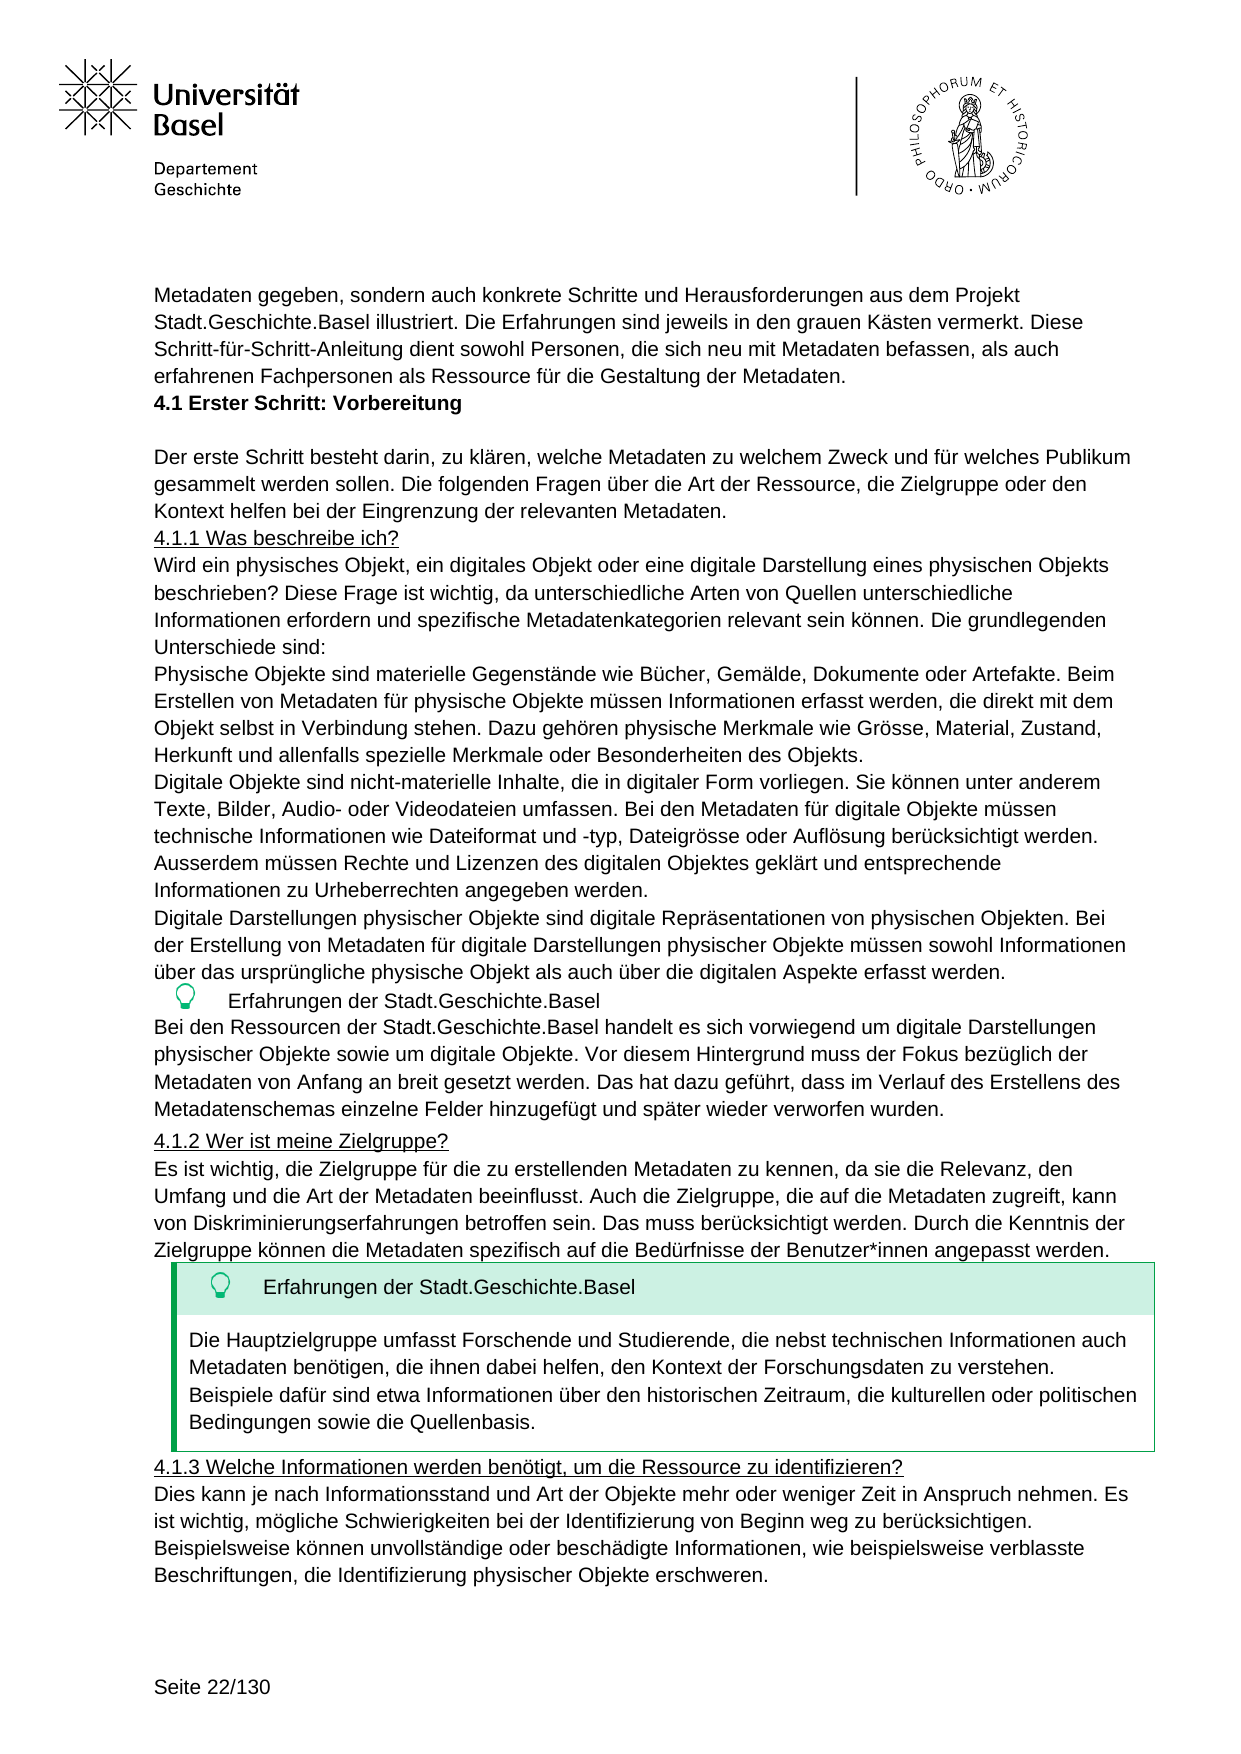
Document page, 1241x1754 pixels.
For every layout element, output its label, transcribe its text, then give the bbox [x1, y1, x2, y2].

subtitle 4.1 Erster Schritt: Vorbereitung [153, 388, 1134, 415]
table_cell Die Hauptzielgruppe umfasst Forschende und Studierende, die nebst technischen Informationen auch Metadaten benötigen, die ihnen dabei helfen, den Kontext der Forschungsdaten zu verstehen. Beispiele dafür sind etwa Informationen über den historischen Zeitraum, die kulturellen oder politischen Bedingungen sowie die Quellenbasis. [177, 1315, 1154, 1451]
subtitle 4.1.3 Welche Informationen werden benötigt, um die Ressource zu identifizieren? [153, 1452, 1134, 1479]
picture [172, 983, 198, 1009]
picture [207, 1272, 233, 1298]
subtitle 4.1.1 Was beschreibe ich? [153, 523, 1134, 550]
table_header Erfahrungen der Stadt.Geschichte.Basel [177, 1263, 1154, 1315]
subtitle 4.1.2 Wer ist meine Zielgruppe? [153, 1126, 1134, 1153]
